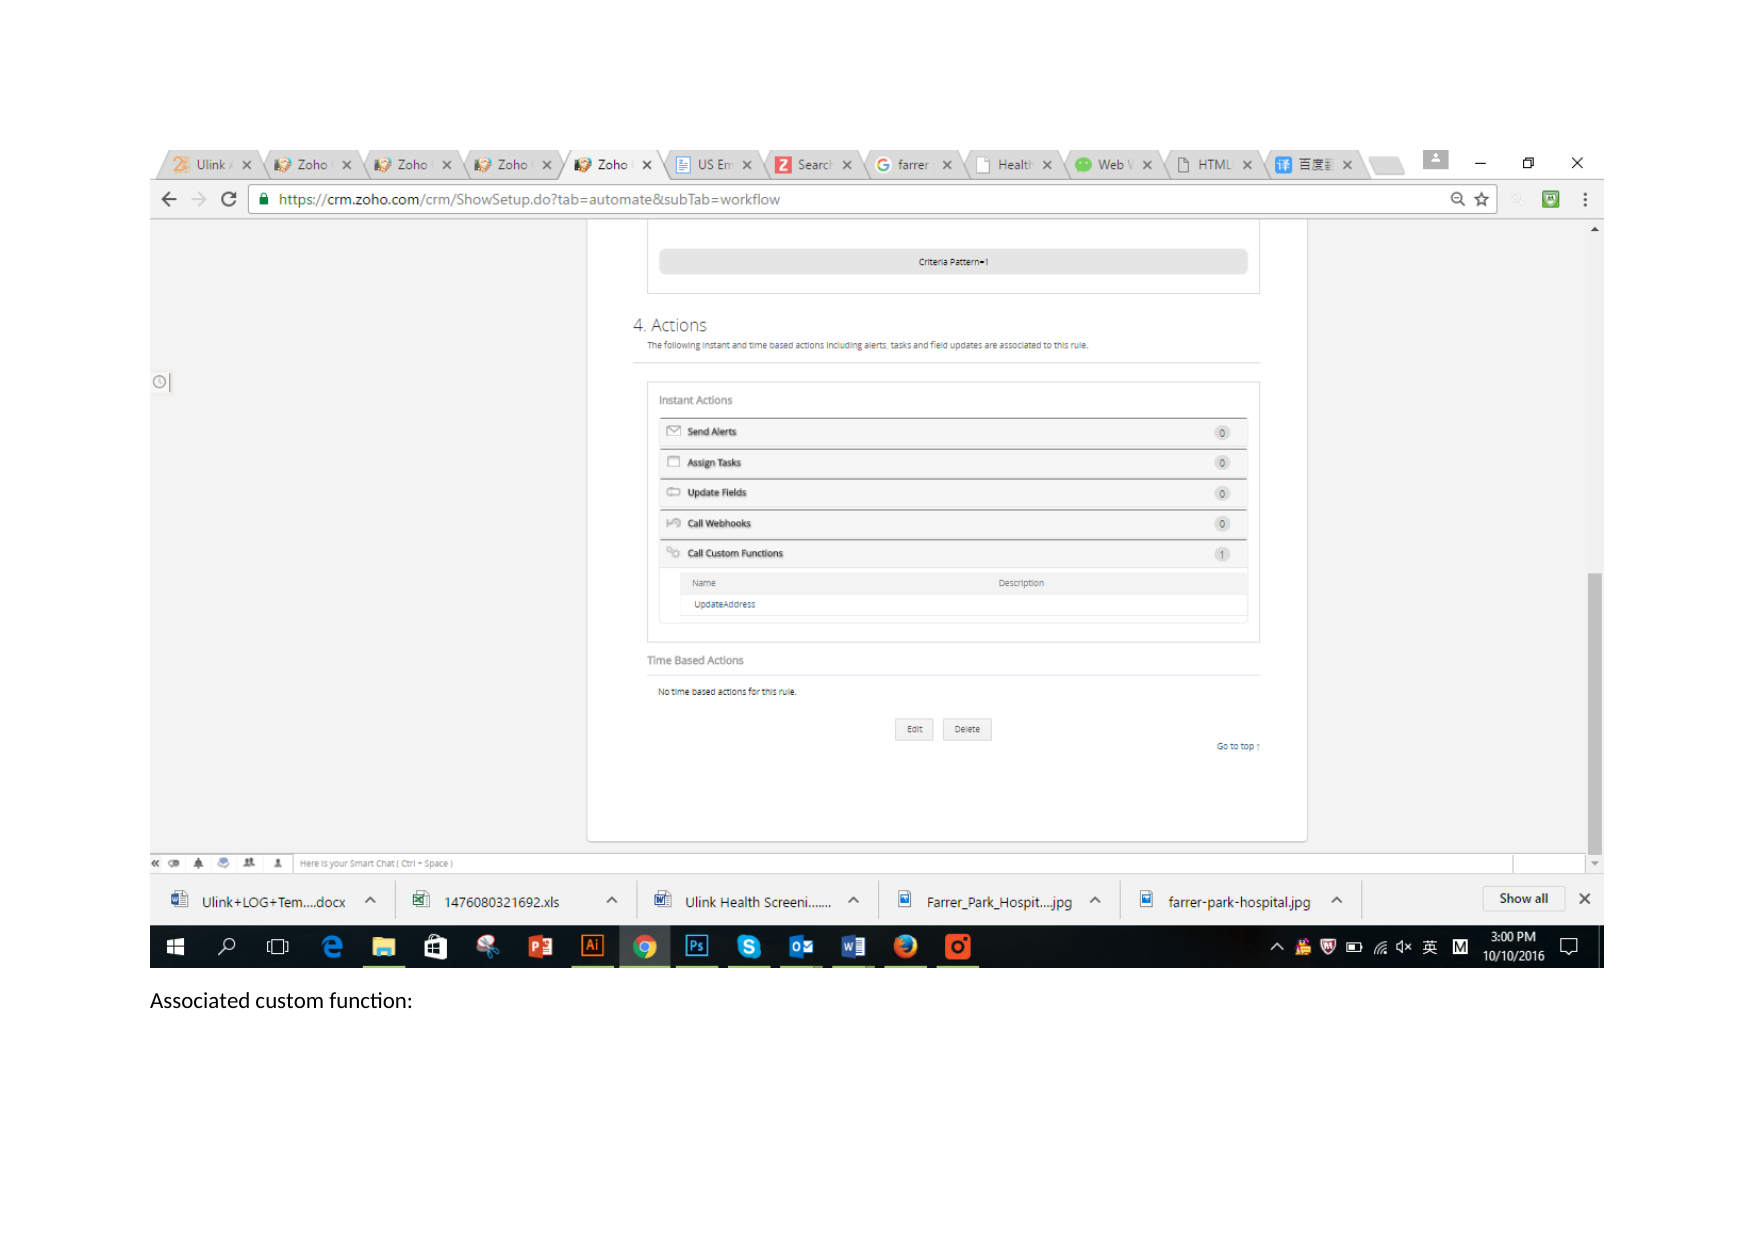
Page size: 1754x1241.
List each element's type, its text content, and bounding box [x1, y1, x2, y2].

text Associated custom function: [150, 986, 1604, 1014]
picture [150, 150, 1604, 968]
